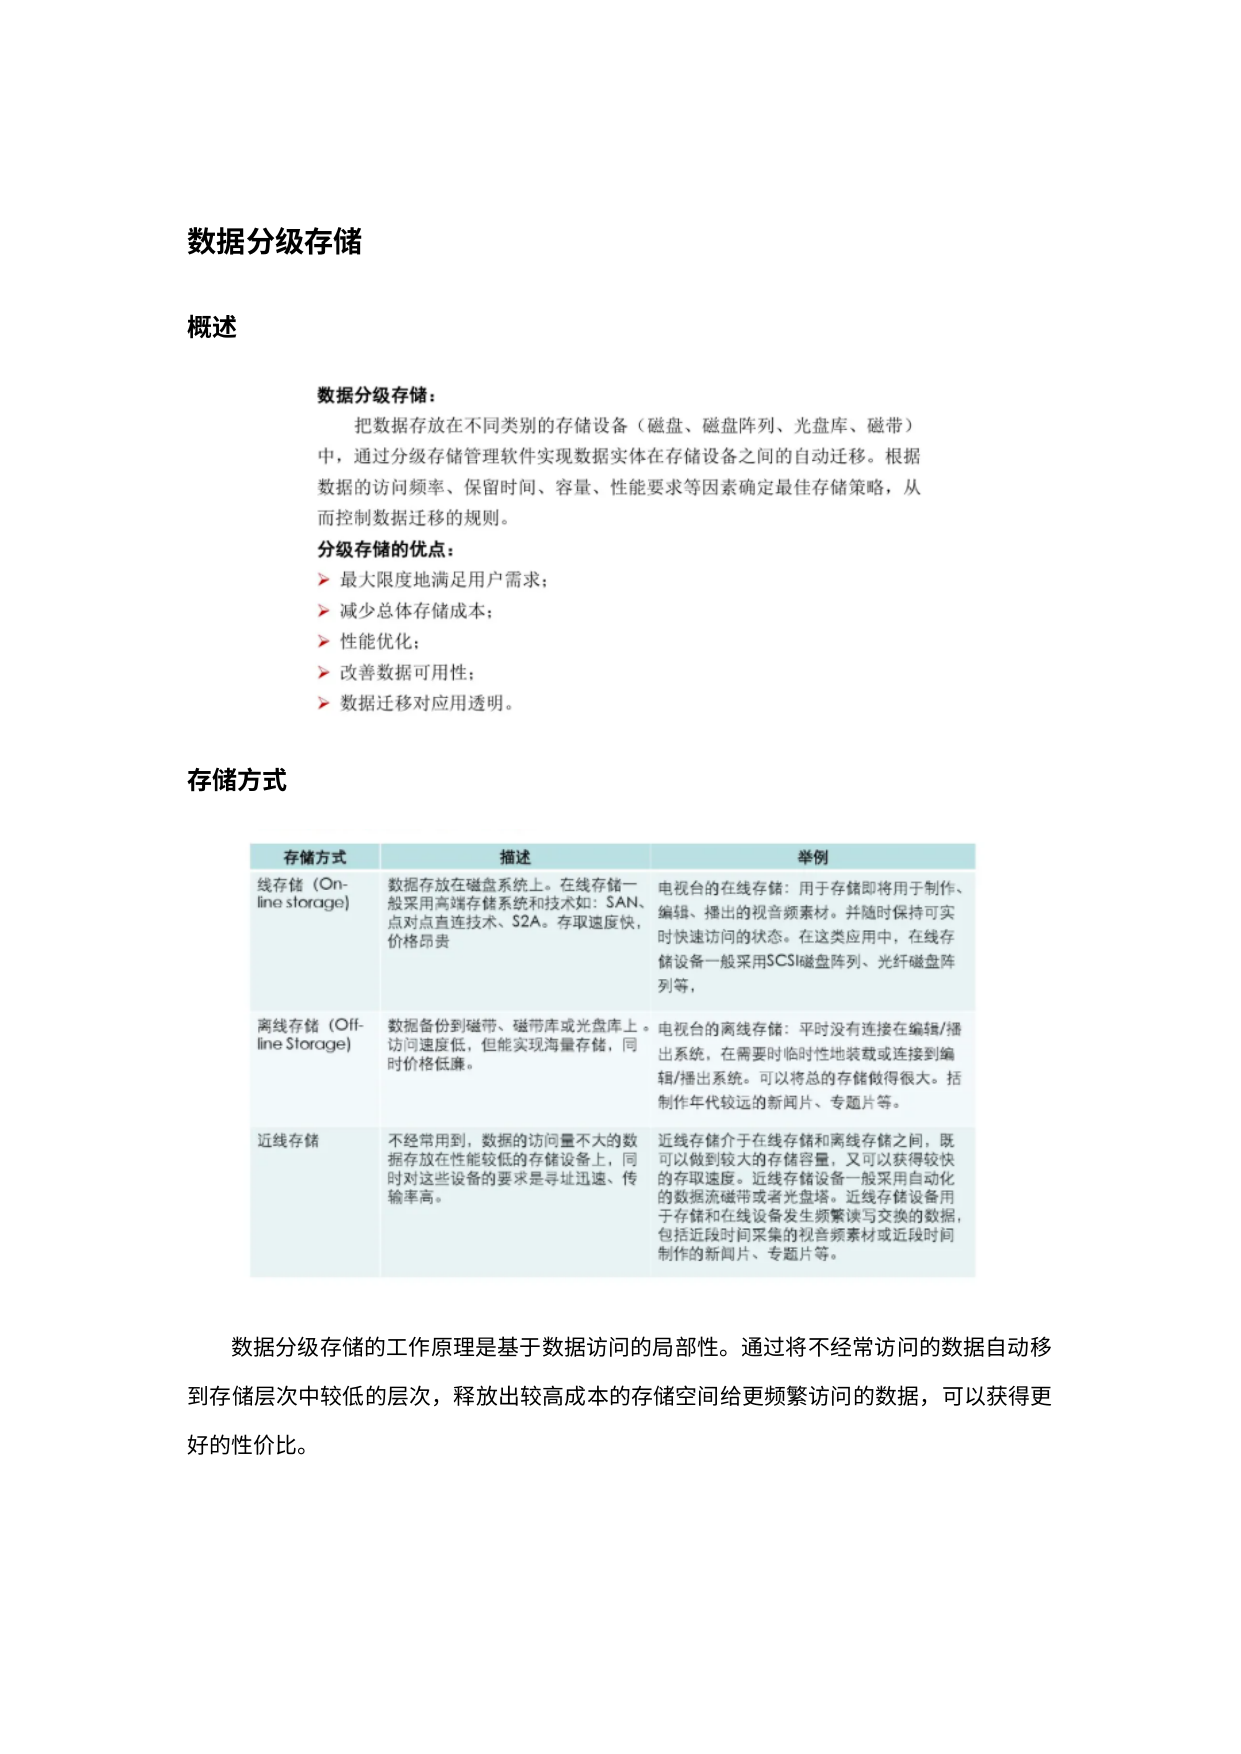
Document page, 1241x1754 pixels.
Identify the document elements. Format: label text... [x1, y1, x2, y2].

picture [290, 376, 950, 728]
subtitle 存储方式 [187, 746, 1053, 811]
text 数据分级存储的工作原理是基于数据访问的局部性。通过将不经常访问的数据自动移到存储层次中较低的层次，释放出较高成本的存储空间给更频繁访问的数据，可以获得更好的性价比。 [187, 1330, 1053, 1460]
picture [230, 829, 1010, 1295]
subtitle 概述 [187, 293, 1053, 358]
subtitle 数据分级存储 [187, 207, 1053, 272]
